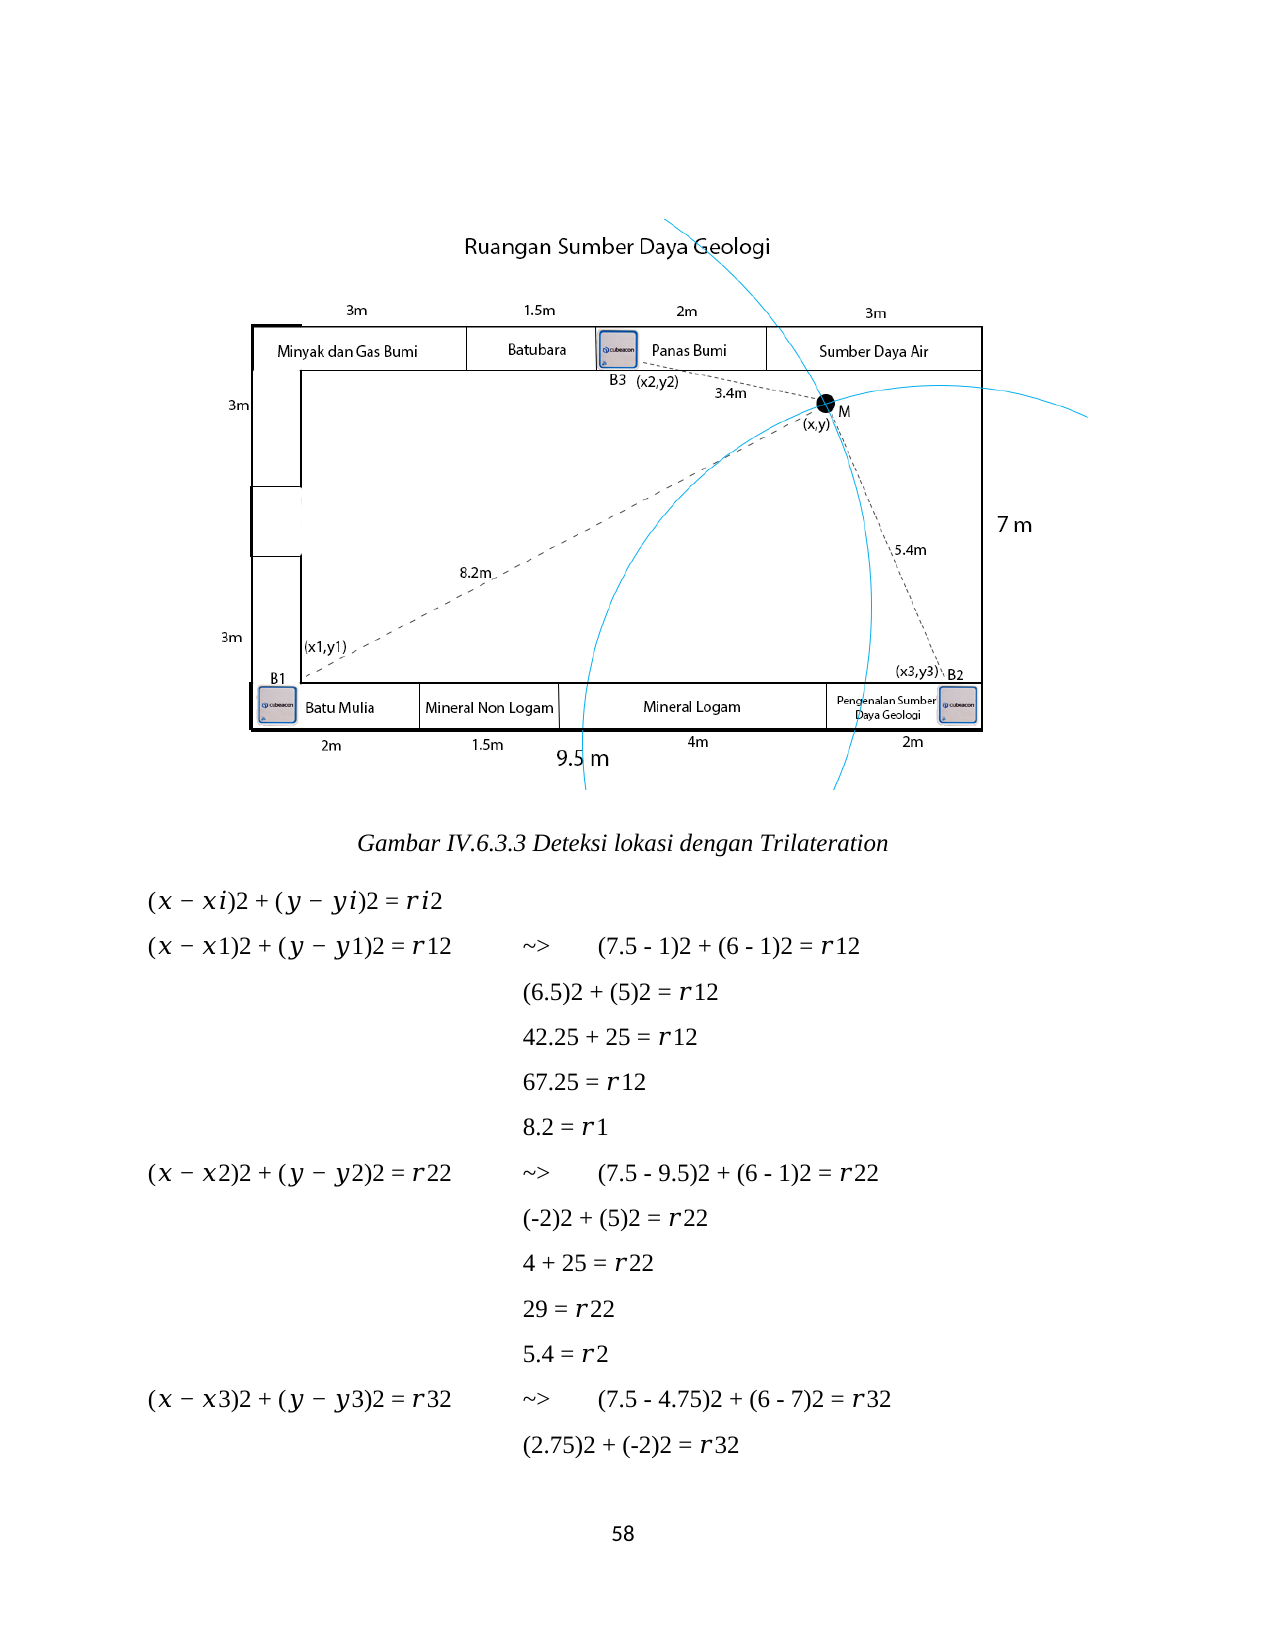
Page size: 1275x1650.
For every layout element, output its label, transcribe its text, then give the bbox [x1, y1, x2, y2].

picture [147, 219, 1088, 790]
text (2.75)2 + (-2)2 = 𝑟32 [148, 1428, 1098, 1458]
text 29 = 𝑟22 [148, 1292, 1098, 1322]
text 42.25 + 25 = 𝑟12 [148, 1020, 1098, 1051]
text (6.5)2 + (5)2 = 𝑟12 [148, 975, 1098, 1005]
text (𝑥 − 𝑥𝑖)2 + (𝑦 − 𝑦𝑖)2 = 𝑟𝑖2 [148, 884, 1098, 915]
text (𝑥 − 𝑥2)2 + (𝑦 − 𝑦2)2 = 𝑟22 ~> (7.5 - 9.5)2 + (6 - 1)2 = 𝑟22 [148, 1156, 1098, 1187]
text (-2)2 + (5)2 = 𝑟22 [148, 1202, 1098, 1232]
text 4 + 25 = 𝑟22 [148, 1247, 1098, 1277]
text (𝑥 − 𝑥3)2 + (𝑦 − 𝑦3)2 = 𝑟32 ~> (7.5 - 4.75)2 + (6 - 7)2 = 𝑟32 [148, 1383, 1098, 1413]
text 67.25 = 𝑟12 [148, 1066, 1098, 1096]
text Gambar IV.6.3.3 Deteksi lokasi dengan Trilateration [148, 828, 1098, 857]
text (𝑥 − 𝑥1)2 + (𝑦 − 𝑦1)2 = 𝑟12 ~> (7.5 - 1)2 + (6 - 1)2 = 𝑟12 [148, 930, 1098, 960]
text 5.4 = 𝑟2 [148, 1338, 1098, 1368]
text 8.2 = 𝑟1 [148, 1111, 1098, 1141]
